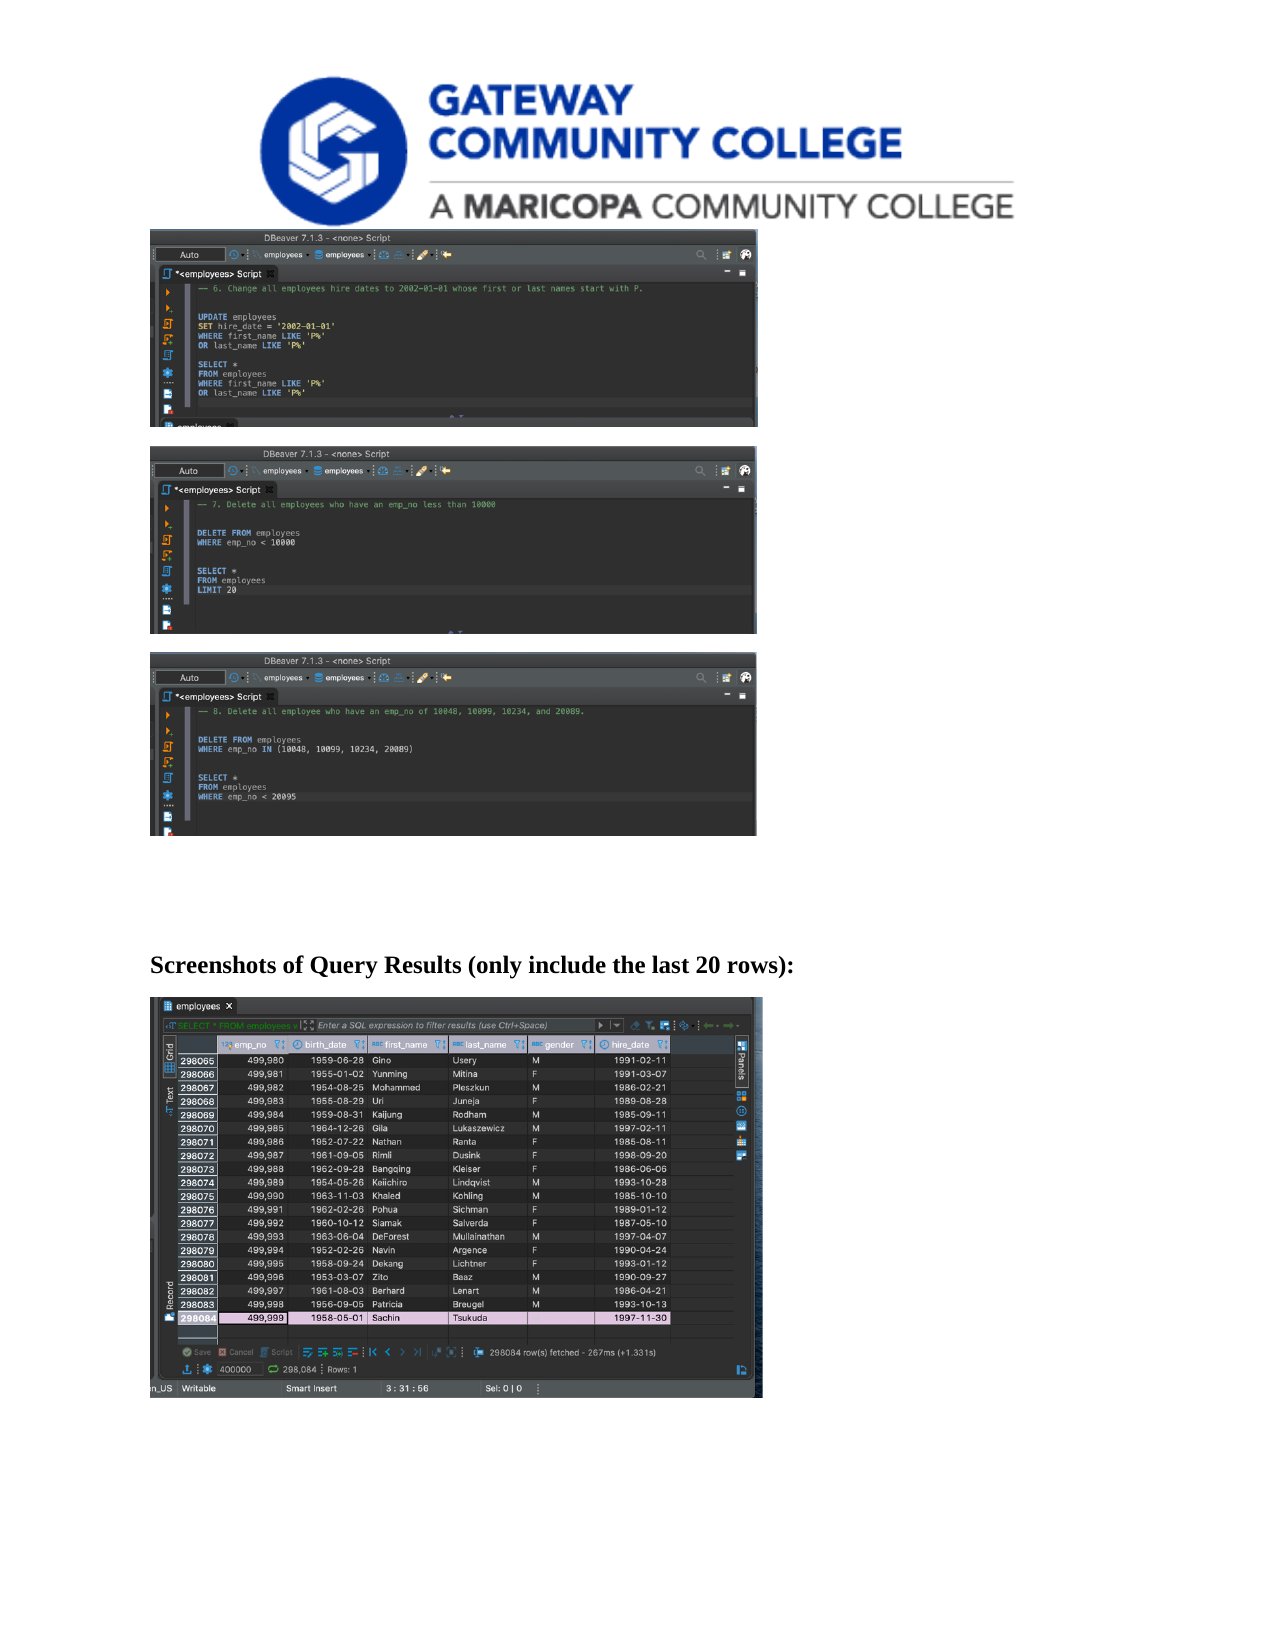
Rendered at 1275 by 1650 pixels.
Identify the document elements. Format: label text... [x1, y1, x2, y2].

picture [150, 75, 1019, 427]
picture [150, 997, 763, 1398]
text Screenshots of Query Results (only include the last 20 rows): [150, 950, 1125, 979]
picture [150, 652, 757, 836]
picture [150, 446, 757, 634]
